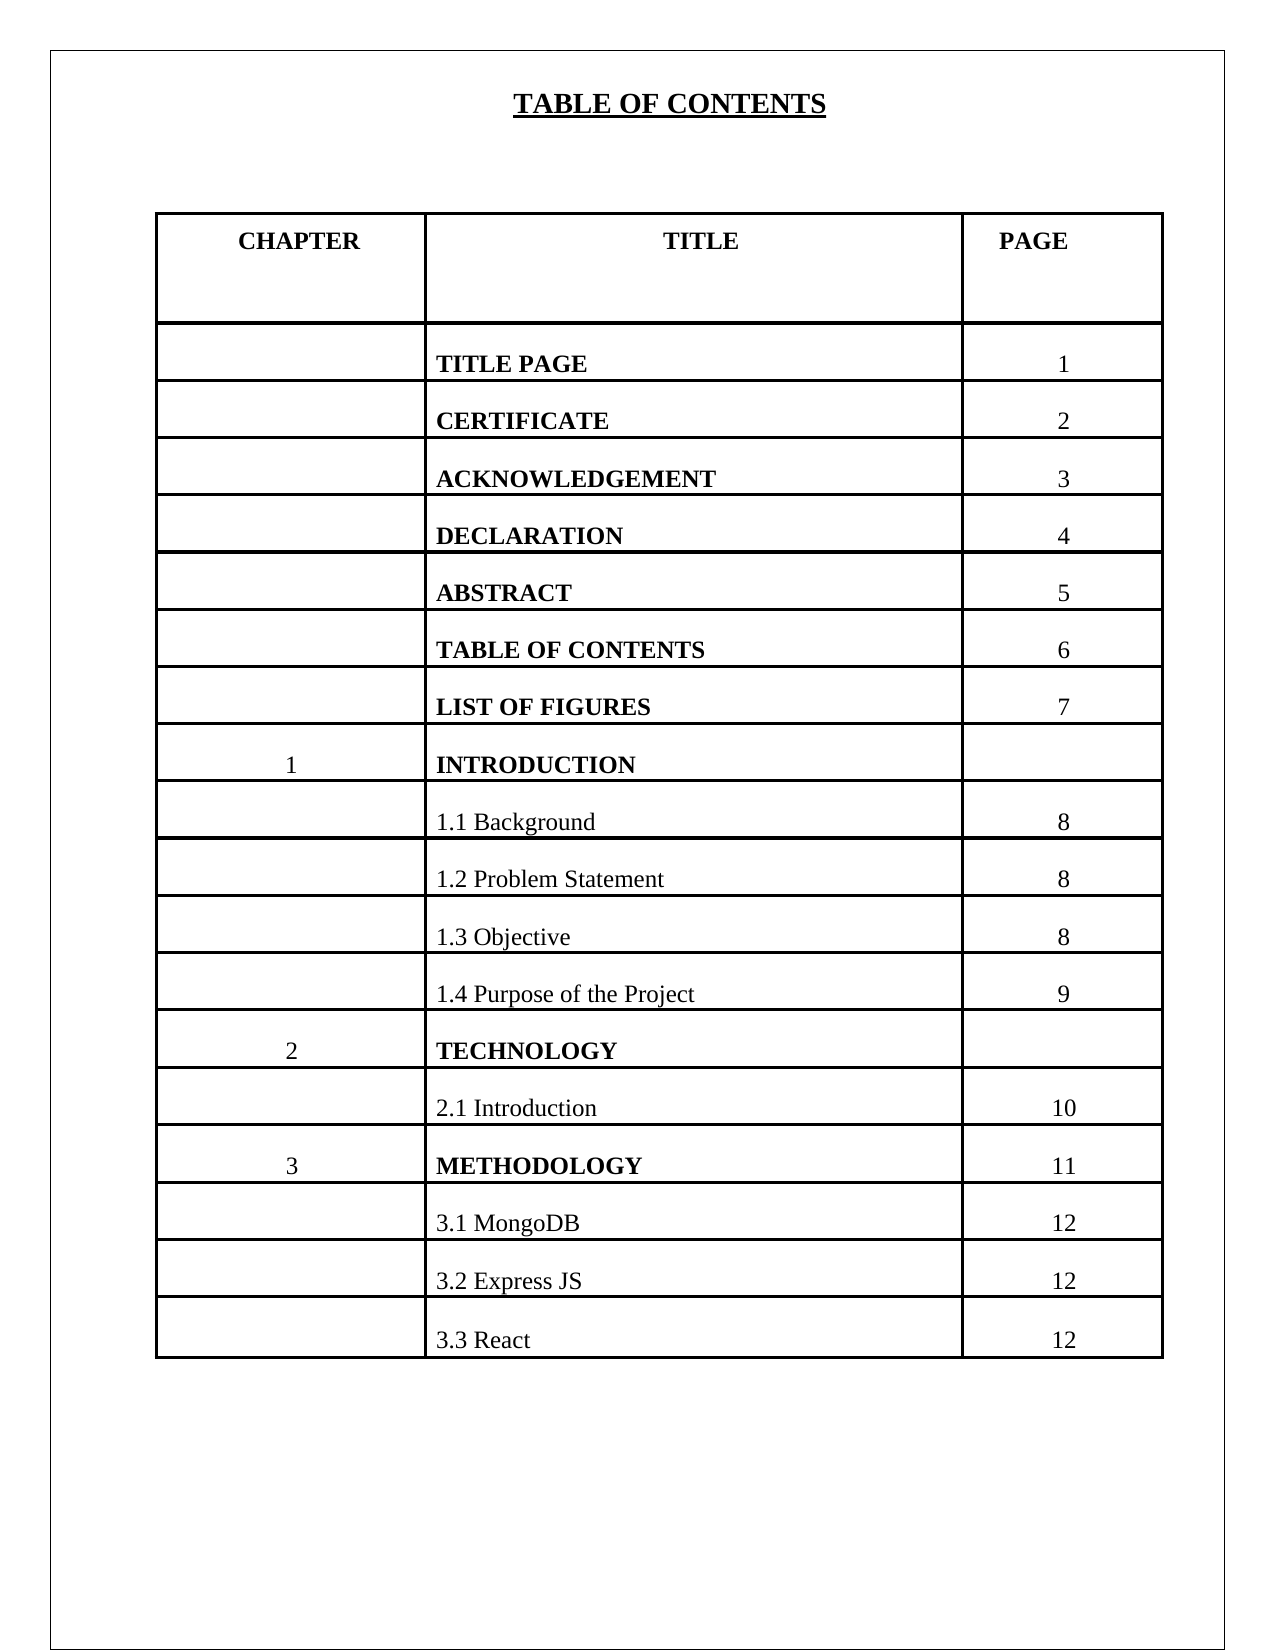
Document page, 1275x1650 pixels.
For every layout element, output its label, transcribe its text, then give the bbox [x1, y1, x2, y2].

table_cell 3.1 MongoDB [427, 1184, 961, 1238]
table_cell CERTIFICATE [427, 382, 961, 436]
table_cell TITLE PAGE [427, 325, 961, 379]
table_header TITLE [427, 215, 961, 321]
table_cell [158, 382, 424, 436]
table_cell 2.1 Introduction [427, 1069, 961, 1123]
table_cell [158, 897, 424, 951]
table_cell ABSTRACT [427, 554, 961, 608]
table_cell TECHNOLOGY [427, 1011, 961, 1066]
table_cell 8 [964, 840, 1161, 894]
table_cell 5 [964, 554, 1161, 608]
table_cell 8 [964, 897, 1161, 951]
table_cell 12 [964, 1241, 1161, 1295]
table_cell 4 [964, 496, 1161, 550]
table_cell [158, 1241, 424, 1295]
table_cell 3.3 React [427, 1298, 961, 1356]
table_cell [158, 668, 424, 722]
table_cell 2 [964, 382, 1161, 436]
table_cell [158, 954, 424, 1008]
table_cell 1.1 Background [427, 782, 961, 836]
table_cell 9 [964, 954, 1161, 1008]
table_cell INTRODUCTION [427, 725, 961, 779]
table_cell [158, 840, 424, 894]
table_cell ACKNOWLEDGEMENT [427, 439, 961, 493]
table_cell [158, 554, 424, 608]
subtitle TABLE OF CONTENTS [179, 86, 1160, 119]
table_cell 1.2 Problem Statement [427, 840, 961, 894]
table_cell 12 [964, 1184, 1161, 1238]
table_cell [158, 611, 424, 665]
table_cell [158, 1184, 424, 1238]
table_cell [158, 1069, 424, 1123]
table_cell [158, 1298, 424, 1356]
table_cell METHODOLOGY [427, 1126, 961, 1181]
table_cell 1 [964, 325, 1161, 379]
table_cell 2 [158, 1011, 424, 1066]
table_header CHAPTER [158, 215, 424, 321]
table_cell [964, 725, 1161, 779]
table_cell 3 [964, 439, 1161, 493]
table_cell 10 [964, 1069, 1161, 1123]
table_cell [158, 439, 424, 493]
table_cell 1.3 Objective [427, 897, 961, 951]
table_cell 3 [158, 1126, 424, 1181]
table_cell TABLE OF CONTENTS [427, 611, 961, 665]
table_cell 8 [964, 782, 1161, 836]
table_cell 3.2 Express JS [427, 1241, 961, 1295]
table_cell [964, 1011, 1161, 1066]
table_cell DECLARATION [427, 496, 961, 550]
table_cell 7 [964, 668, 1161, 722]
table_cell 1 [158, 725, 424, 779]
table_cell 11 [964, 1126, 1161, 1181]
table_cell 12 [964, 1298, 1161, 1356]
table_cell LIST OF FIGURES [427, 668, 961, 722]
table_cell [158, 496, 424, 550]
table_cell [158, 782, 424, 836]
table_cell 6 [964, 611, 1161, 665]
table_cell 1.4 Purpose of the Project [427, 954, 961, 1008]
table_header PAGE [964, 215, 1161, 321]
table_cell [158, 325, 424, 379]
